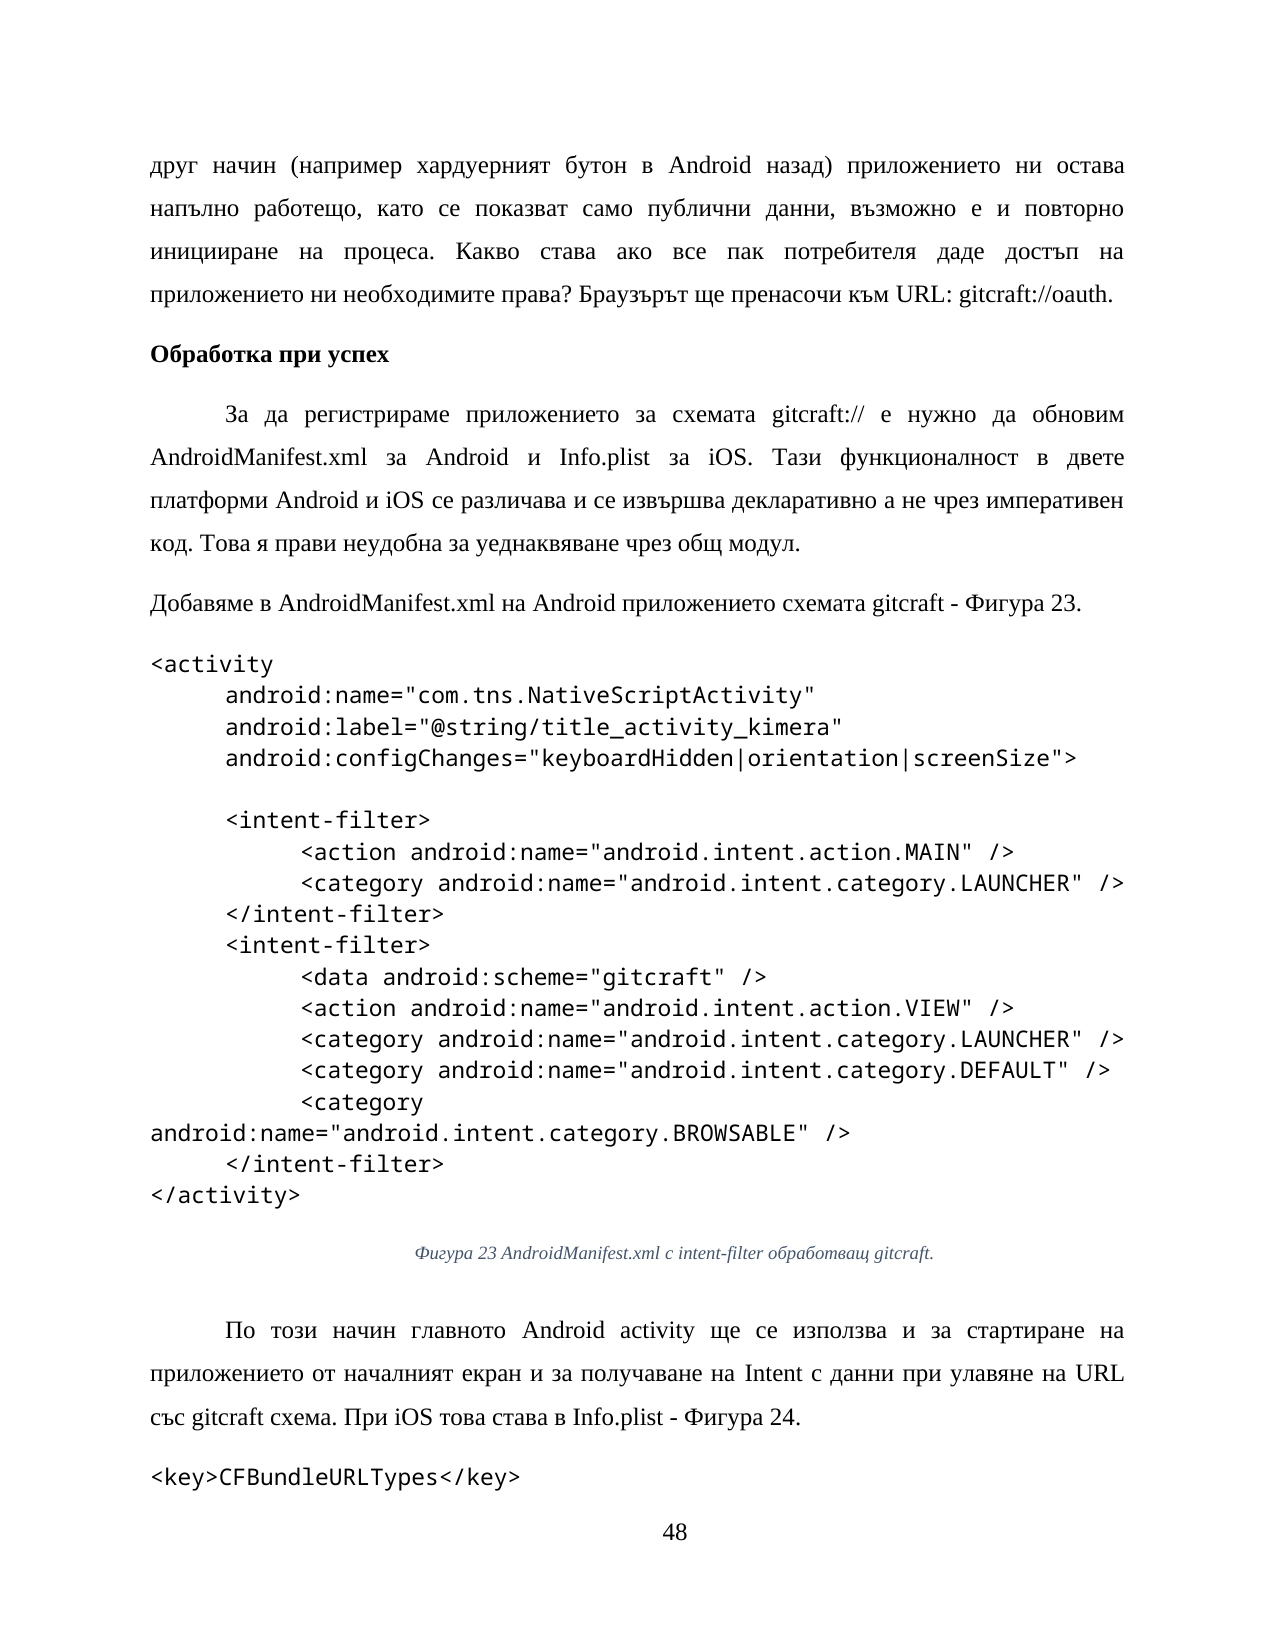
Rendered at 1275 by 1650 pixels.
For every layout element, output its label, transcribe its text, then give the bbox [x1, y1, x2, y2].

text <category android:name="android.intent.category.LAUNCHER" /> [150, 1023, 1125, 1054]
text </intent-filter> [150, 1148, 1125, 1179]
text <category android:name="android.intent.category.DEFAULT" /> [150, 1054, 1125, 1085]
text Добавяме в AndroidManifest.xml на Android приложението схемата gitcraft - Фигура 23. [150, 588, 1125, 617]
text Обработка при успех [150, 339, 1125, 368]
text <category android:name="android.intent.category.LAUNCHER" /> [150, 867, 1125, 898]
text </activity> [150, 1179, 1125, 1210]
text <category android:name="android.intent.category.BROWSABLE" /> [150, 1085, 1125, 1148]
text <activity [150, 648, 1125, 679]
text <data android:scheme="gitcraft" /> [150, 960, 1125, 992]
text За да регистрираме приложението за схемата gitcraft:// е нужно да обновим AndroidManifest.xml за Android и Info.plist за iOS. Тази функционалност в двете платформи Android и iOS се различава и се извършва декларативно а не чрез императивен код. Това я прави неудобна за уеднаквяване чрез общ модул. [150, 399, 1125, 557]
text <intent-filter> [150, 804, 1125, 835]
text </intent-filter> [150, 898, 1125, 929]
text <key>CFBundleURLTypes</key> [150, 1461, 1125, 1493]
text <intent-filter> [150, 929, 1125, 960]
text android:label="@string/title_activity_kimera" [150, 710, 1125, 742]
text android:name="com.tns.NativeScriptActivity" [150, 679, 1125, 710]
text По този начин главното Android activity ще се използва и за стартиране на приложението от началният екран и за получаване на Intent с данни при улавяне на URL със gitcraft схема. При iOS това става в Info.plist - Фигура 24. [150, 1315, 1125, 1430]
text <action android:name="android.intent.action.MAIN" /> [150, 835, 1125, 867]
text android:configChanges="keyboardHidden|orientation|screenSize"> [150, 742, 1125, 773]
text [150, 150, 1125, 308]
text <action android:name="android.intent.action.VIEW" /> [150, 992, 1125, 1023]
